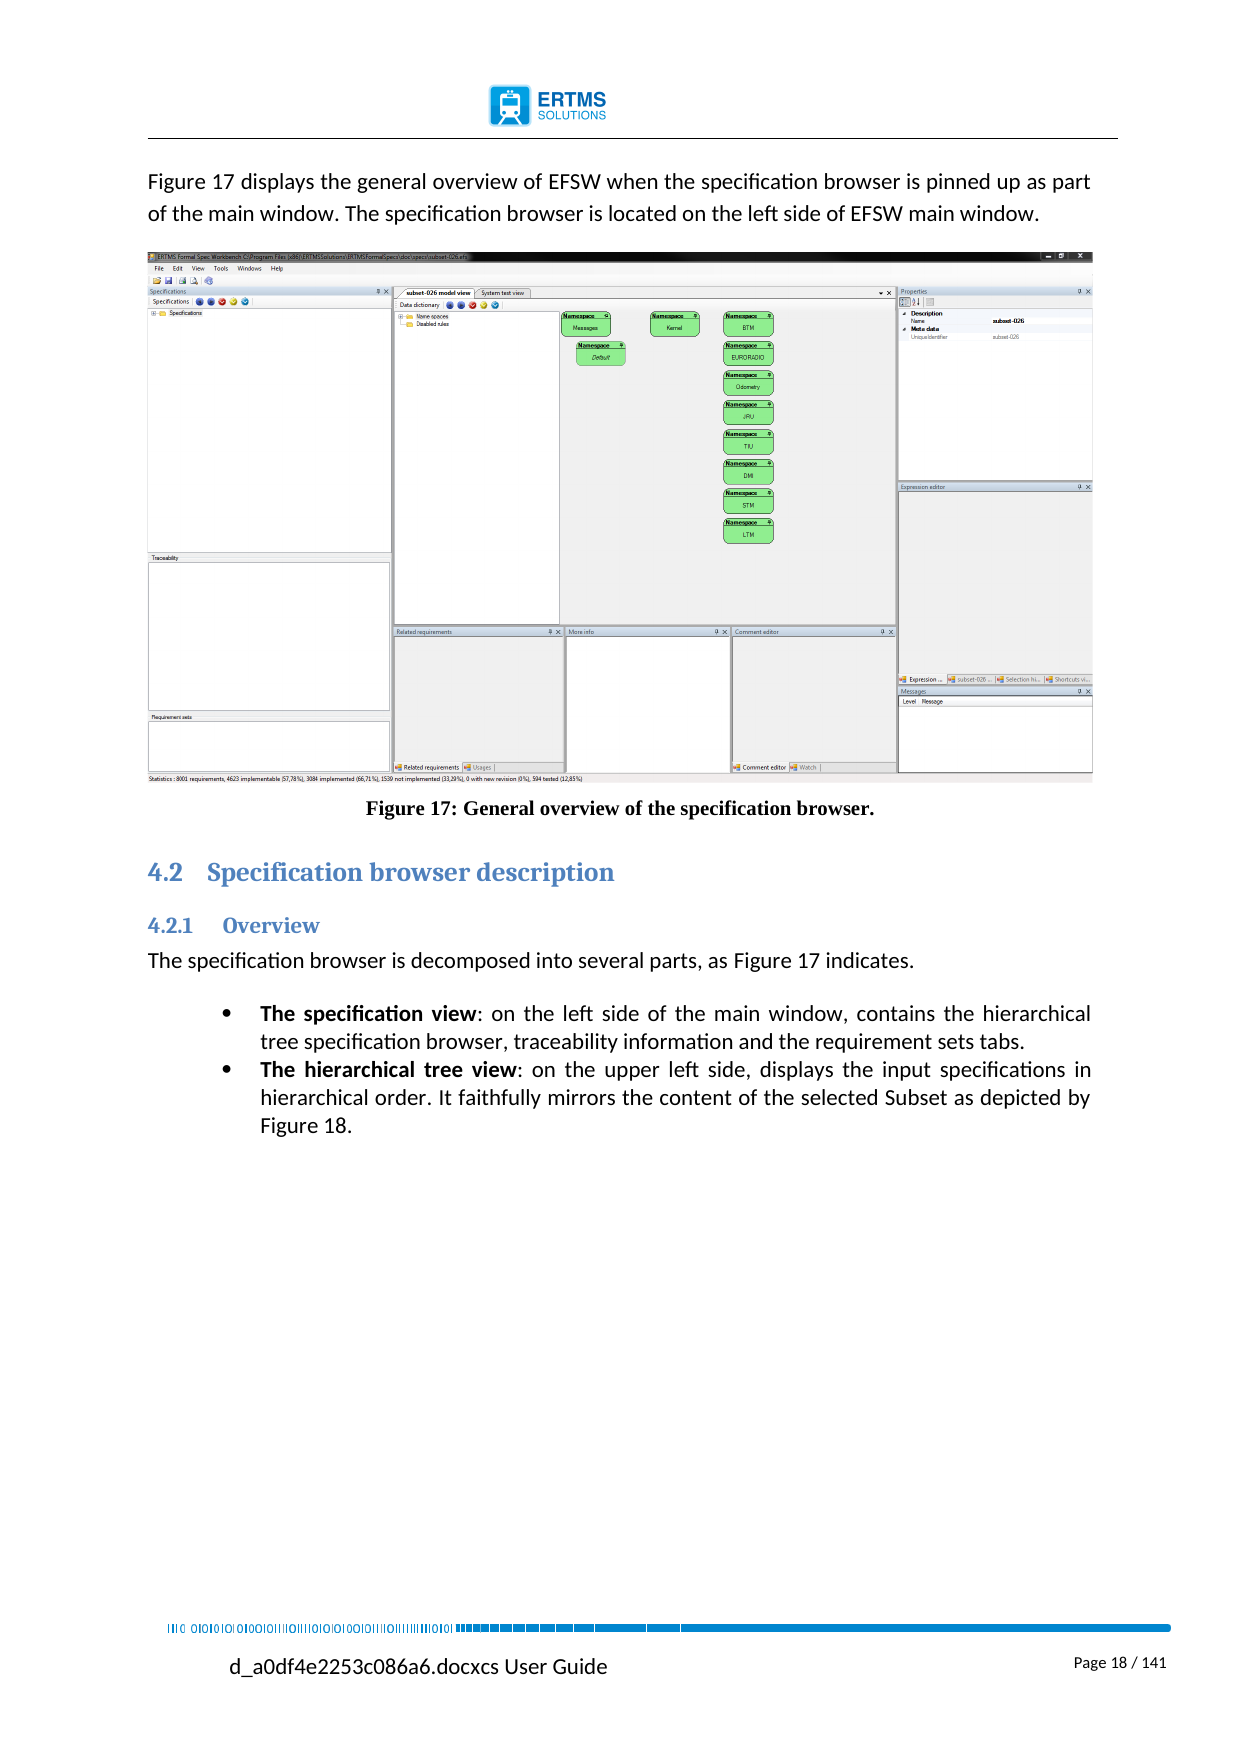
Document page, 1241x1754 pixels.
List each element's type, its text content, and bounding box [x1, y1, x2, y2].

text The specification browser is decomposed into several parts, as Figure 17 indicates. [148, 946, 1093, 974]
list The specification view: on the left side of the main window, contains the hierarchical tree specification browser, traceability information and the requirement sets tabs. [223, 999, 1093, 1055]
text Figure 17: General overview of the specification browser. [148, 795, 1093, 819]
text Figure 17 displays the general overview of EFSW when the specification browser is pinned up as part of the main window. The specification browser is located on the left side of EFSW main window. [148, 167, 1093, 227]
subtitle Overview [148, 913, 1093, 939]
picture [147, 252, 1093, 783]
list The hierarchical tree view: on the upper left side, displays the input specifications in hierarchical order. It faithfully mirrors the content of the selected Subset as depicted by Figure 18. [223, 1055, 1093, 1139]
subtitle Specification browser description [148, 857, 1093, 888]
picture [167, 1624, 1171, 1633]
picture [477, 73, 617, 138]
